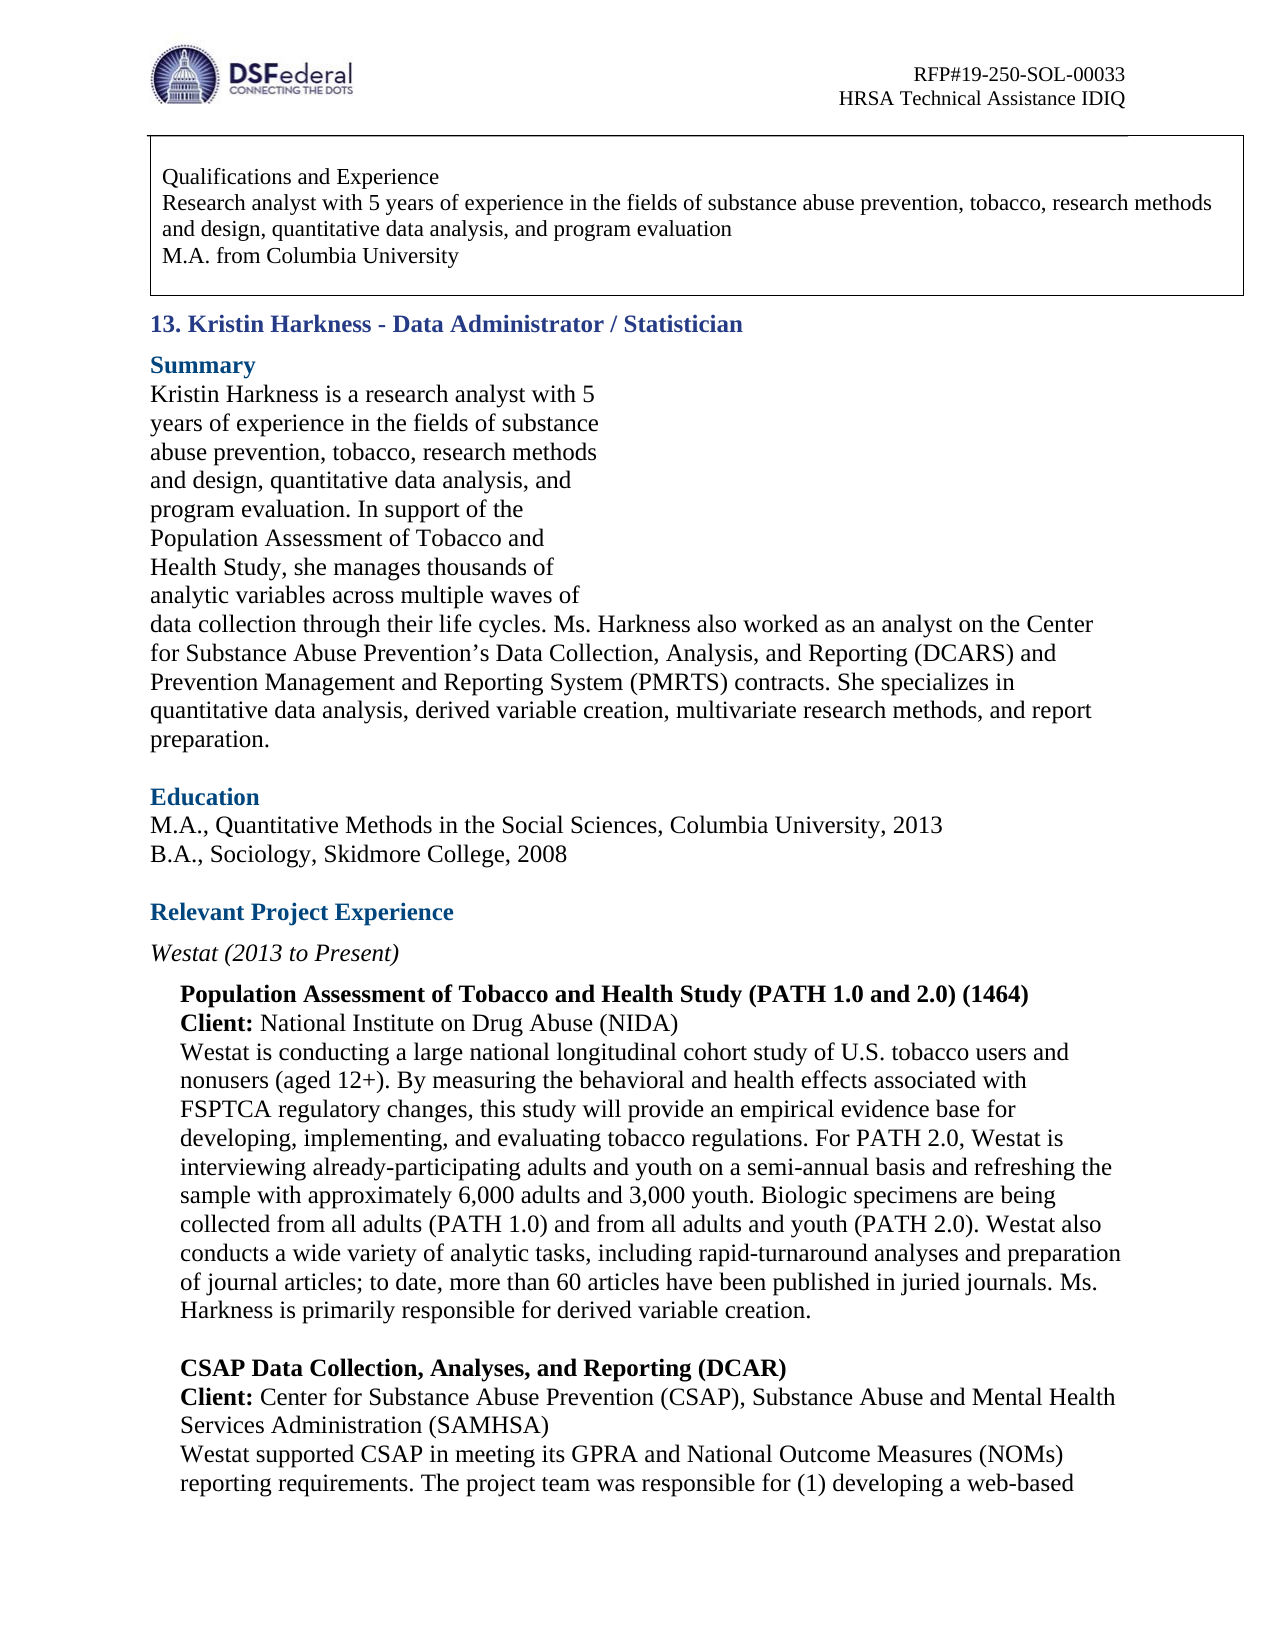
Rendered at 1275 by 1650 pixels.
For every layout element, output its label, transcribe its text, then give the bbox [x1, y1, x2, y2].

picture [149, 32, 355, 105]
text M.A., Quantitative Methods in the Social Sciences, Columbia University, 2013 B.A., Sociology, Skidmore College, 2008 [150, 811, 945, 868]
text Harkness is primarily responsible for derived variable creation. [180, 1296, 1244, 1324]
subtitle Relevant Project Experience [150, 897, 1244, 926]
text Westat is conducting a large national longitudinal cohort study of U.S. tobacco users and nonusers (aged 12+). By measuring the behavioral and health effects associated with FSPTCA regulatory changes, this study will provide an empirical evidence base for developing, implementing, and evaluating tobacco regulations. For PATH 2.0, Westat is interviewing already-participating adults and youth on a semi-annual basis and refreshing the sample with approximately 6,000 adults and 3,000 youth. Biologic specimens are being collected from all adults (PATH 1.0) and from all adults and youth (PATH 2.0). Westat also conducts a wide variety of analytic tasks, including rapid-turnaround analyses and preparation of journal articles; to date, more than 60 articles have been published in juried journals. Ms. [180, 1037, 1122, 1296]
text Westat (2013 to Present) [150, 938, 1244, 967]
text Population Assessment of Tobacco and Health Study (PATH 1.0 and 2.0) (1464) Client: National Institute on Drug Abuse (NIDA) [180, 979, 1032, 1037]
text data collection through their life cycles. Ms. Harkness also worked as an analyst on the Center for Substance Abuse Prevention’s Data Collection, Analysis, and Reporting (DCARS) and Prevention Management and Reporting System (PMRTS) contracts. She specializes in quantitative data analysis, derived variable creation, multivariate research methods, and report preparation. [150, 609, 1096, 753]
table_header Qualifications and Experience Research analyst with 5 years of experience in the fields of substance abuse prevention, tobacco, research methods and design, quantitative data analysis, and program evaluation M.A. from Columbia University [151, 136, 1243, 294]
text Kristin Harkness is a research analyst with 5 years of experience in the fields of substance abuse prevention, tobacco, research methods and design, quantitative data analysis, and program evaluation. In support of the Population Assessment of Tobacco and Health Study, she manages thousands of analytic variables across multiple waves of [150, 379, 601, 609]
list Kristin Harkness - Data Administrator / Statistician Summary [150, 297, 743, 379]
subtitle CSAP Data Collection, Analyses, and Reporting (DCAR) [180, 1353, 1244, 1382]
subtitle Education [150, 782, 1244, 811]
text Client: Center for Substance Abuse Prevention (CSAP), Substance Abuse and Mental Health Services Administration (SAMHSA) [180, 1382, 1118, 1439]
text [180, 1439, 1124, 1497]
